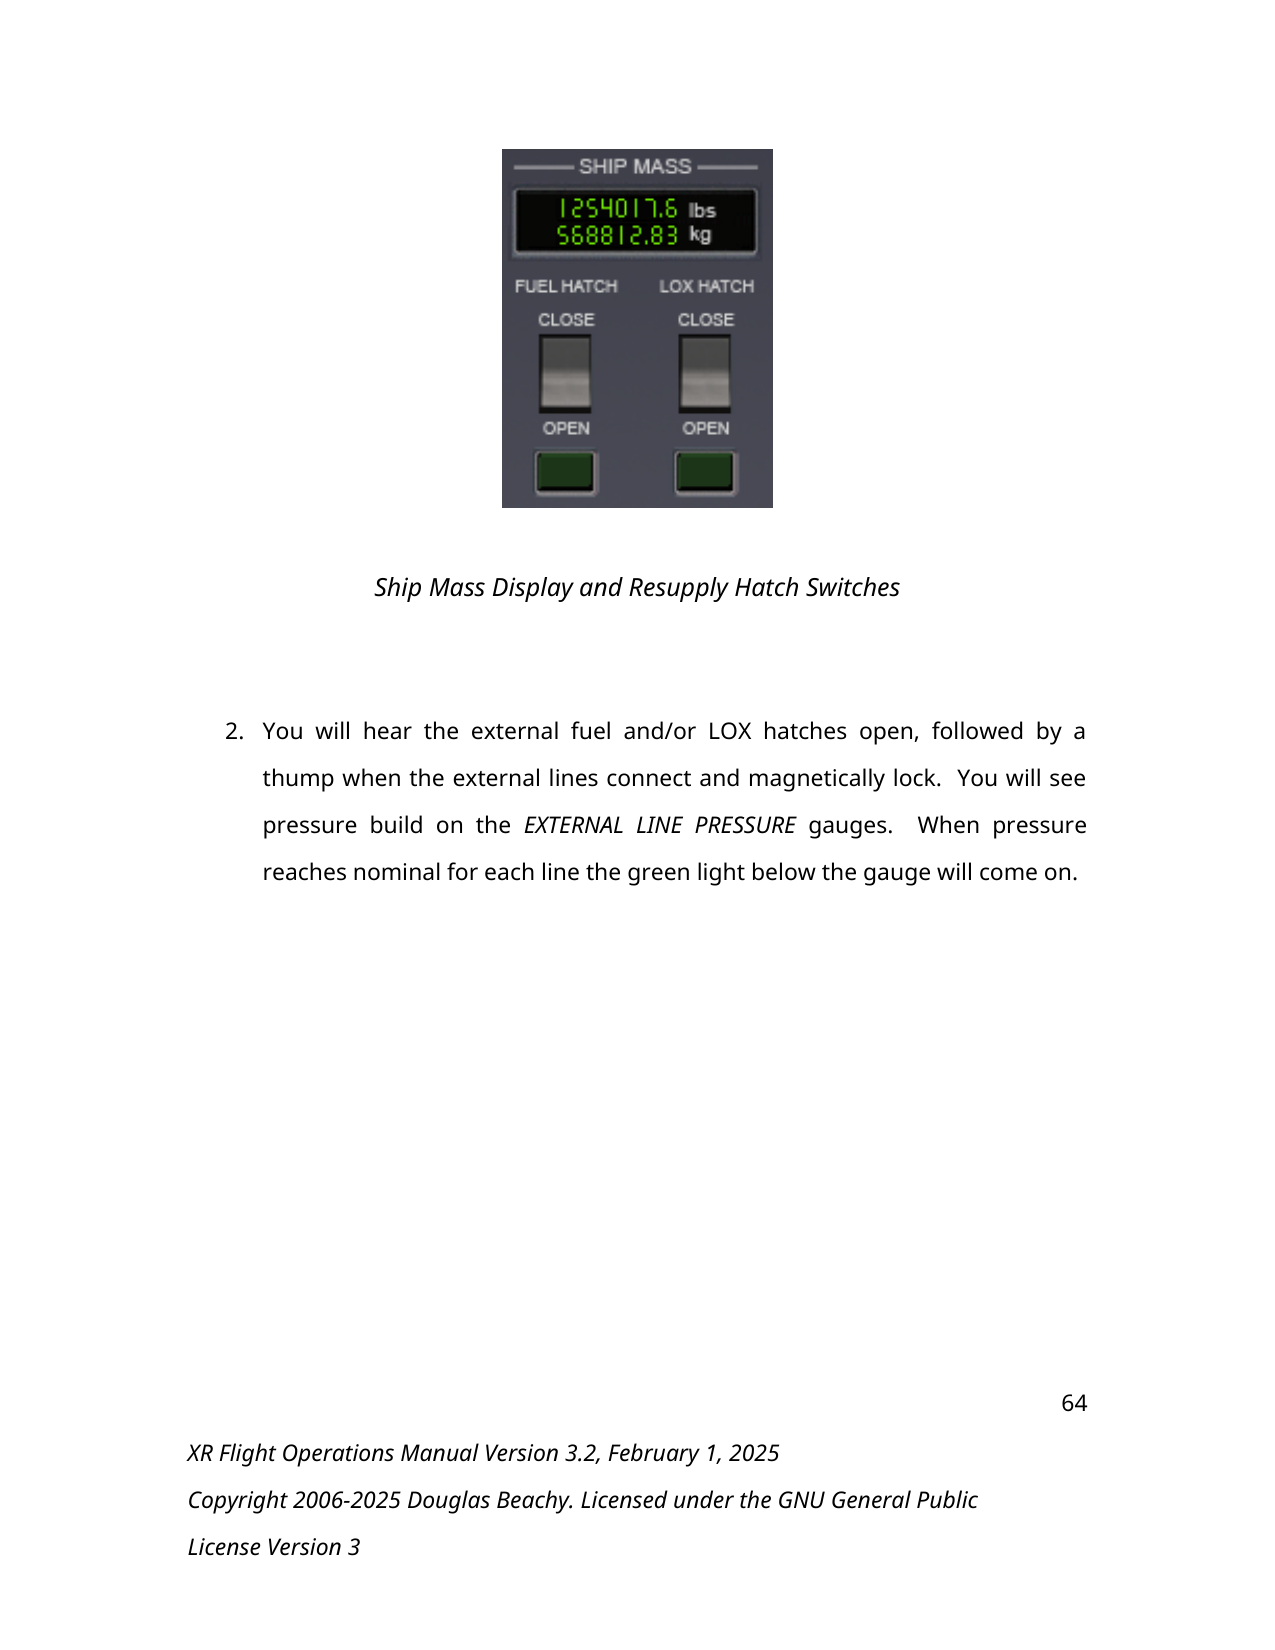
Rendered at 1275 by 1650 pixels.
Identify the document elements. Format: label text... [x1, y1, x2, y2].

picture [502, 149, 773, 508]
text Ship Mass Display and Resupply Hatch Switches [187, 570, 1087, 604]
list You will hear the external fuel and/or LOX hatches open, followed by a thump when the external lines connect and magnetically lock. You will see pressure build on the EXTERNAL LINE PRESSURE gauges. When pressure reaches nominal for each line the green light below the gauge will come on. [225, 715, 1087, 887]
